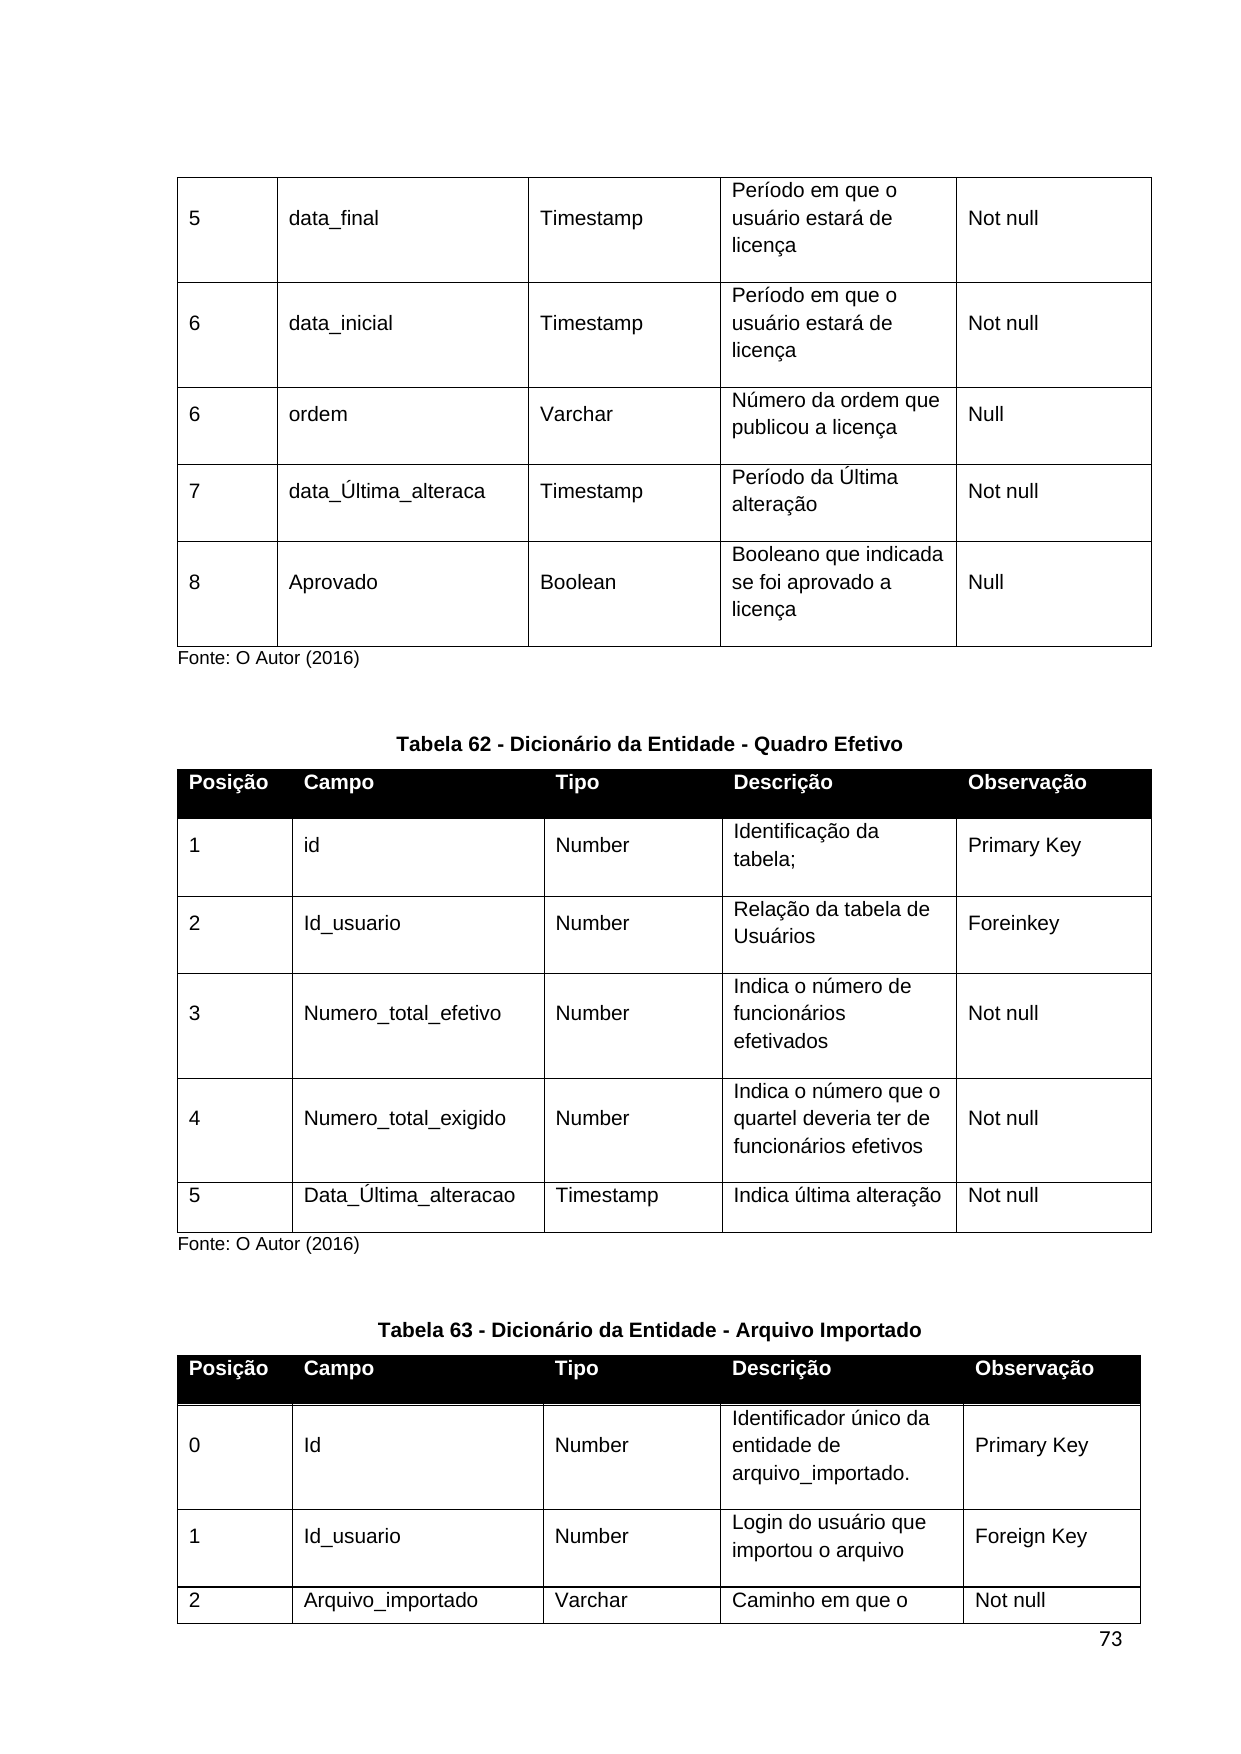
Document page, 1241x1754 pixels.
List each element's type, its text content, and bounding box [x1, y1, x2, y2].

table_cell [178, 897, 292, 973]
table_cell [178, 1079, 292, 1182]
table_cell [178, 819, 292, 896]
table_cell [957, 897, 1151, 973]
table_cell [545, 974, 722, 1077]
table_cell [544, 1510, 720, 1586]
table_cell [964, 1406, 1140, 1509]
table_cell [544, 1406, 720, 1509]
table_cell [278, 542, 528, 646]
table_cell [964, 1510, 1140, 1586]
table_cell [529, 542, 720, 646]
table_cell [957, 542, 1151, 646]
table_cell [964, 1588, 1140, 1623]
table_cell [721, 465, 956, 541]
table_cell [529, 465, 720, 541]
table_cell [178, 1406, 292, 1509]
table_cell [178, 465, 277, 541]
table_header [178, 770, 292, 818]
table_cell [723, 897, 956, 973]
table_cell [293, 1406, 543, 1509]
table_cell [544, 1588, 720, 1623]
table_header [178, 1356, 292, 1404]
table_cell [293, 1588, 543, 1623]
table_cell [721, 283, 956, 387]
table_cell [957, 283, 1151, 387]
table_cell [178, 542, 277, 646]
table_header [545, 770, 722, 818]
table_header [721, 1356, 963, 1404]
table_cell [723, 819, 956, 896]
text Fonte: O Autor (2016) [177, 1233, 1157, 1254]
text Tabela 63 - Dicionário da Entidade - Arquivo Importado [177, 1318, 1122, 1342]
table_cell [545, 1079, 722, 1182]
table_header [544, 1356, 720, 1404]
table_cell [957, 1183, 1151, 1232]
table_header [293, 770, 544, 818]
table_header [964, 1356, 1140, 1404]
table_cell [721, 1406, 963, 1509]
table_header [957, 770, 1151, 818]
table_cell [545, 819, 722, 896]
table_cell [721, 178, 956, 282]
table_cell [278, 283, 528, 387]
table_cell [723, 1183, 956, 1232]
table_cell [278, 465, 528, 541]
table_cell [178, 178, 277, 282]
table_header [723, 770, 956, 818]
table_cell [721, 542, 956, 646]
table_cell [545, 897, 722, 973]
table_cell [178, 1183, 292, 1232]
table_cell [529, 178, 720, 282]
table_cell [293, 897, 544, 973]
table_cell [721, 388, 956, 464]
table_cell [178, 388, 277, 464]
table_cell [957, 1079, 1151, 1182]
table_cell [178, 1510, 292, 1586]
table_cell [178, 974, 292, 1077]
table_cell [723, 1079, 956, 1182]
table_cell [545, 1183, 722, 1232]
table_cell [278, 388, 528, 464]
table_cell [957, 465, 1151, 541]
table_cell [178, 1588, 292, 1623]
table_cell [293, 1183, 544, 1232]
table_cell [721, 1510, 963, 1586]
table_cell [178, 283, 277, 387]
text Tabela 62 - Dicionário da Entidade - Quadro Efetivo [177, 732, 1122, 756]
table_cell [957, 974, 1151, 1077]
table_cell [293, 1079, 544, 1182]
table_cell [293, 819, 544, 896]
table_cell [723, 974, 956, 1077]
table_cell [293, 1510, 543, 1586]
text Fonte: O Autor (2016) [177, 647, 1157, 668]
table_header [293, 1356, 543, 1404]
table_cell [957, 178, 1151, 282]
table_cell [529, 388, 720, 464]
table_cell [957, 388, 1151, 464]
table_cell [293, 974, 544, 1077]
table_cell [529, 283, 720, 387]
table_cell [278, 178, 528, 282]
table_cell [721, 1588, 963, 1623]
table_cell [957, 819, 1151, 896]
